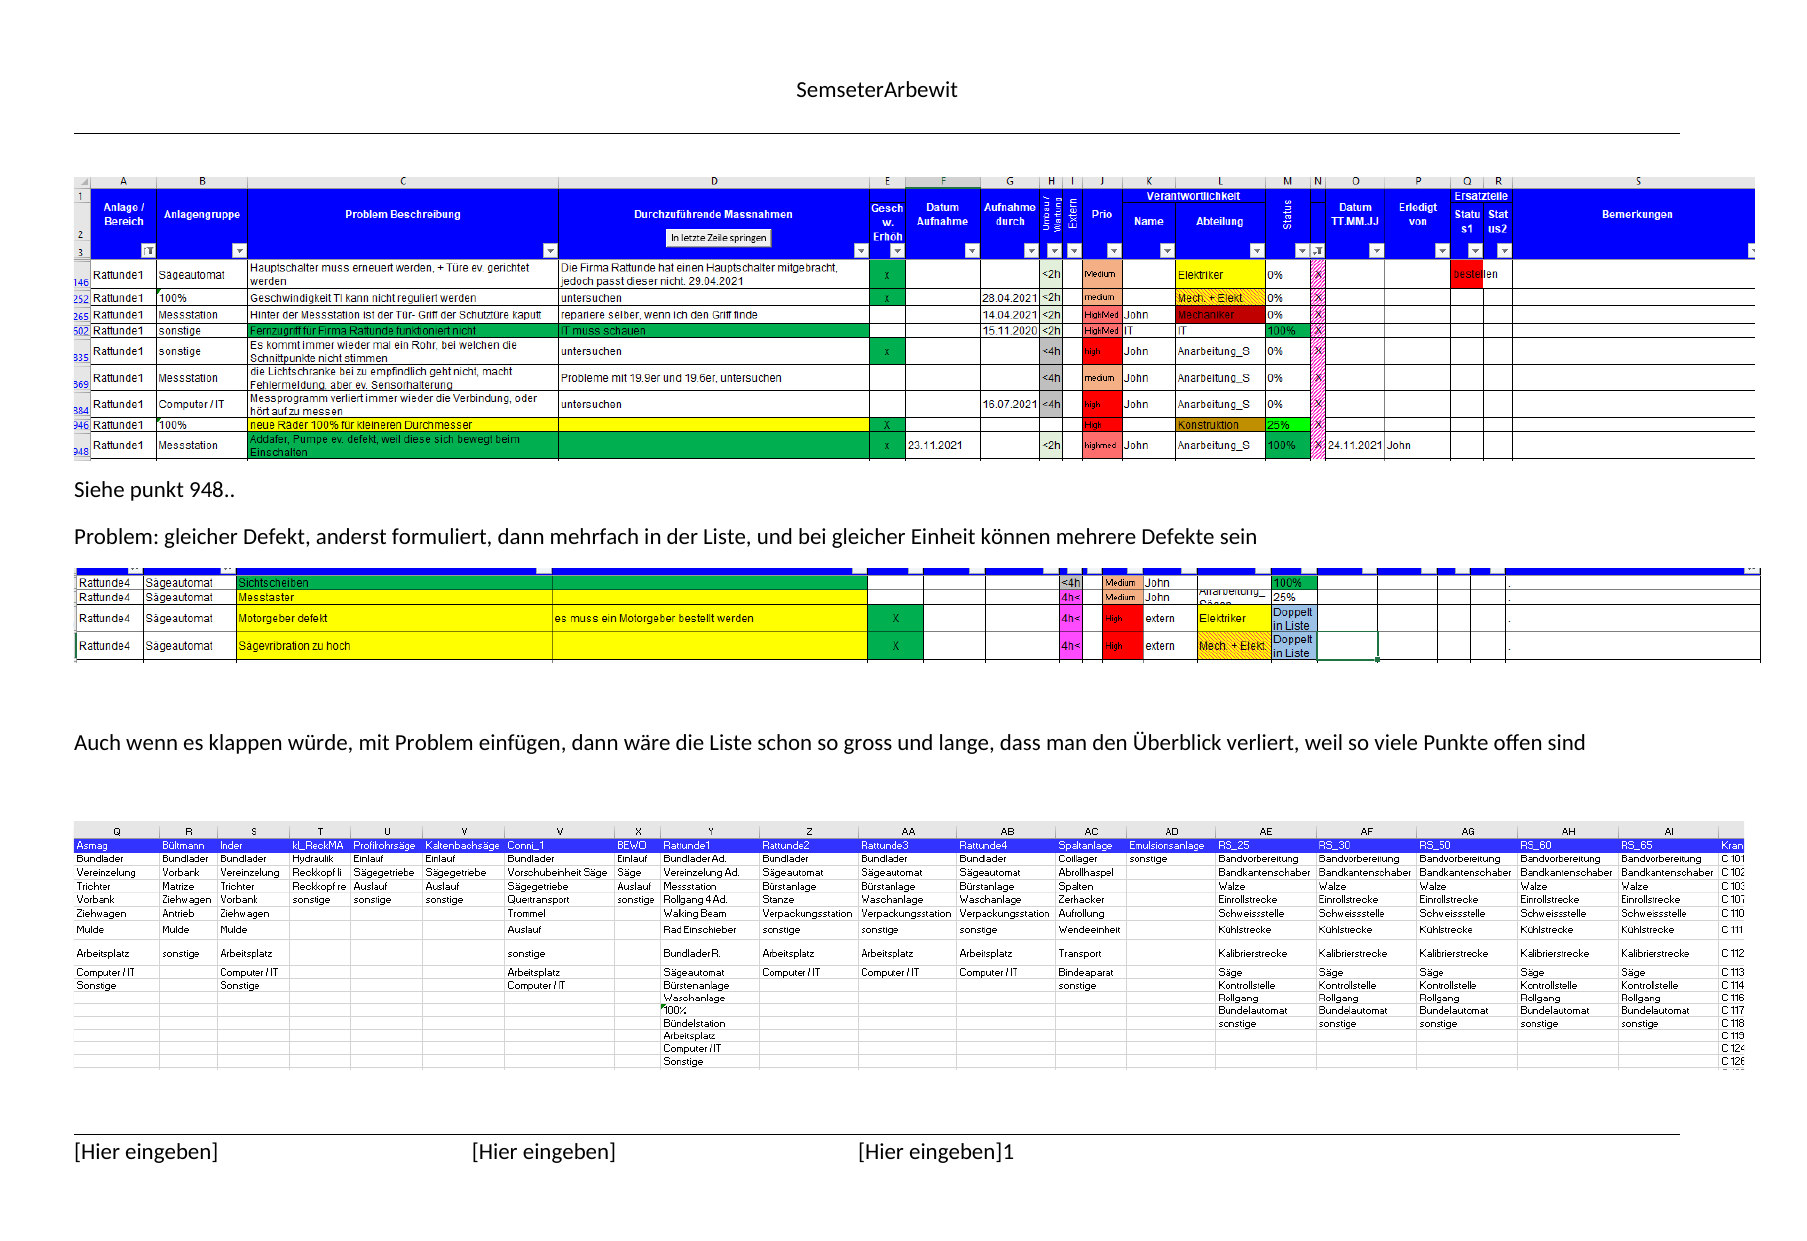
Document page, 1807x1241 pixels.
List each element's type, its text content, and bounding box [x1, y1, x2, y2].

picture [73, 821, 1745, 1070]
text Siehe punkt 948.. [74, 475, 1680, 503]
text Problem: gleicher Defekt, anderst formuliert, dann mehrfach in der Liste, und bei gleicher Einheit können mehrere Defekte sein [74, 522, 1680, 550]
picture [73, 177, 1755, 461]
picture [73, 568, 1762, 663]
text Auch wenn es klappen würde, mit Problem einfügen, dann wäre die Liste schon so gross und lange, dass man den Überblick verliert, weil so viele Punkte offen sind [74, 728, 1680, 756]
